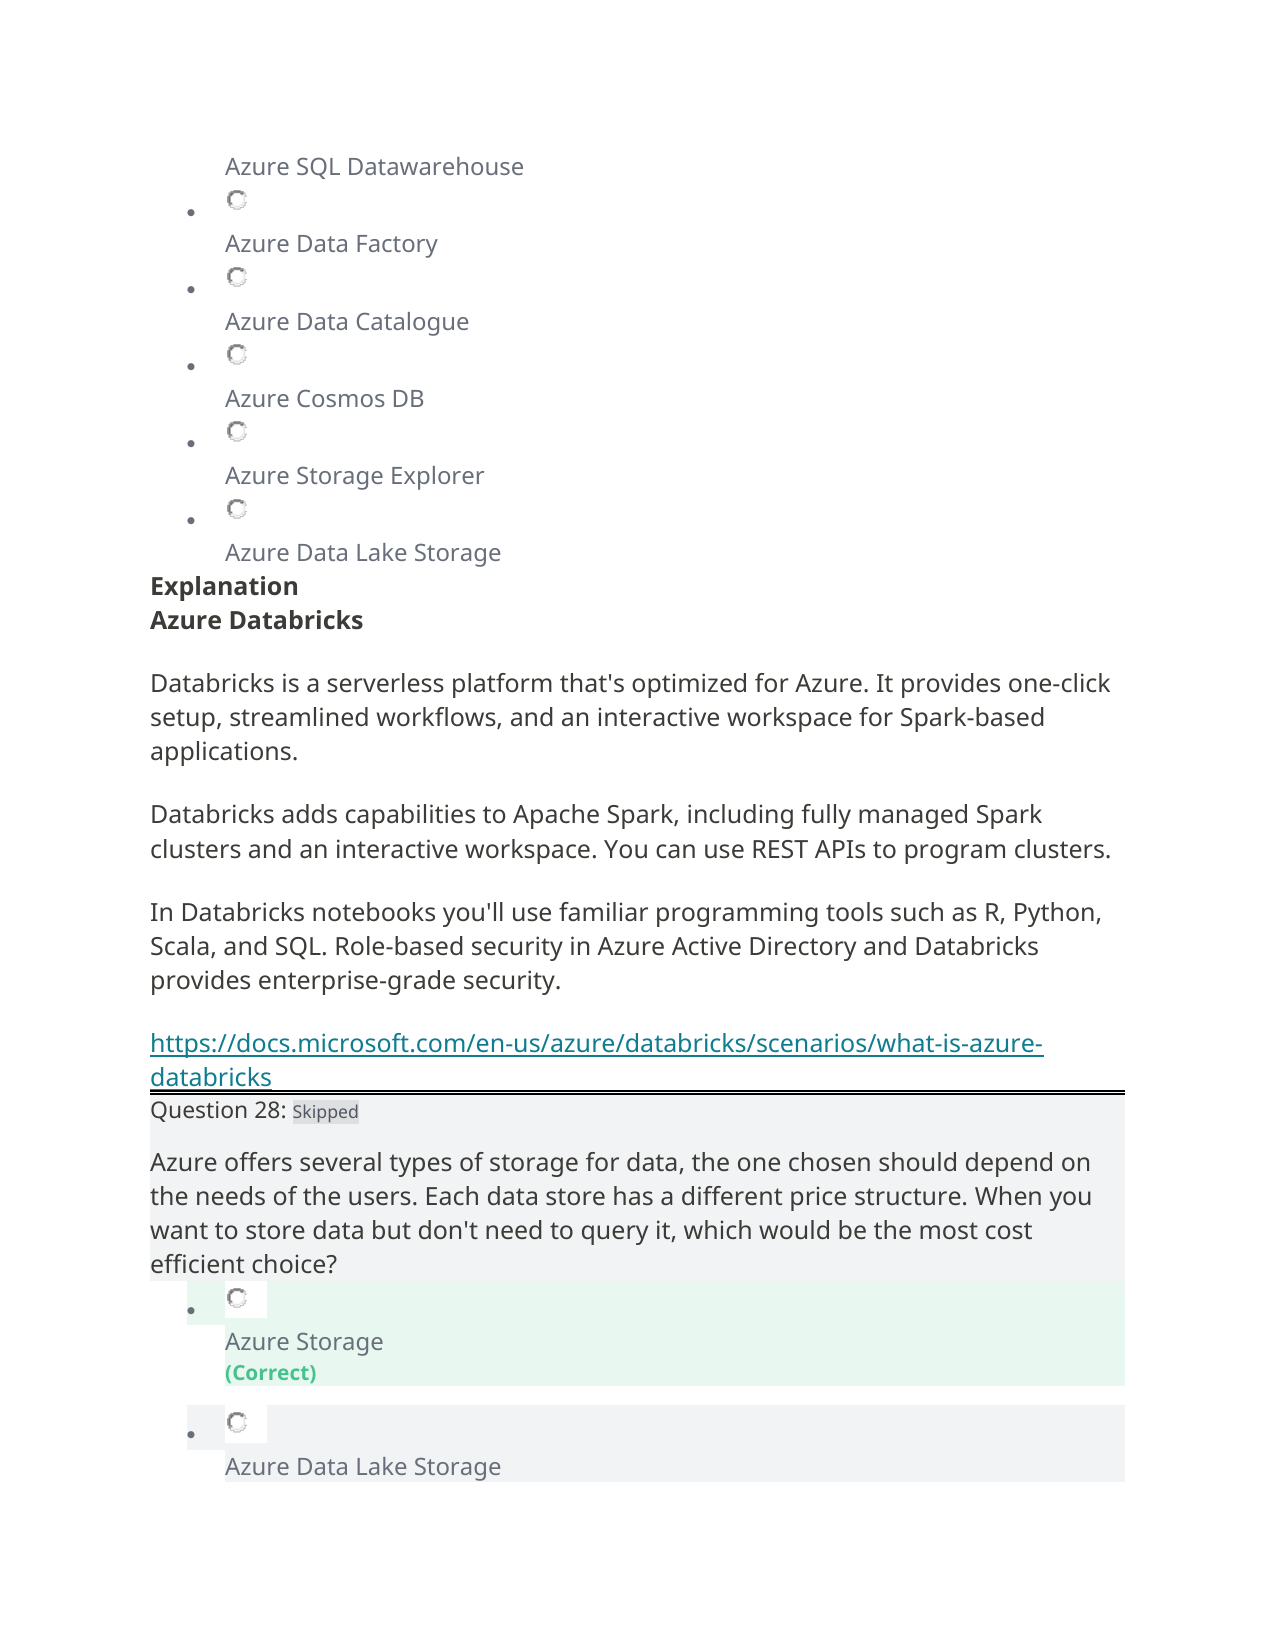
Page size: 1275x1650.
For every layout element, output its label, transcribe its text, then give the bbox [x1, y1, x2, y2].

text Azure Data Factory [225, 227, 1125, 260]
text Azure Storage [225, 1325, 1125, 1358]
list ​ [187, 1405, 1125, 1450]
text Azure SQL Datawarehouse [225, 150, 1125, 183]
list ​ [187, 183, 1125, 227]
text Azure Databricks [150, 603, 1125, 637]
text Azure Storage Explorer [225, 459, 1125, 491]
text (Correct) [225, 1358, 1125, 1386]
text Azure Data Lake Storage [225, 1450, 1125, 1482]
text Azure Data Catalogue [225, 304, 1125, 337]
text Azure Cosmos DB [225, 382, 1125, 414]
list ​ [187, 414, 1125, 459]
list ​ [187, 1281, 1125, 1325]
list ​ [187, 260, 1125, 304]
text Databricks is a serverless platform that's optimized for Azure. It provides one-click setup, streamlined workflows, and an interactive workspace for Spark-based applications. [150, 666, 1125, 768]
list ​ [187, 337, 1125, 382]
text Question 28: Skipped [150, 1095, 1125, 1125]
text Azure offers several types of storage for data, the one chosen should depend on the needs of the users. Each data store has a different price structure. When you want to store data but don't need to query it, which would be the most cost efficient choice? [150, 1144, 1125, 1281]
text https://docs.microsoft.com/en-us/azure/databricks/scenarios/what-is-azure-databricks [150, 1026, 1125, 1090]
text In Databricks notebooks you'll use familiar programming tools such as R, Python, Scala, and SQL. Role-based security in Azure Active Directory and Databricks provides enterprise-grade security. [150, 894, 1125, 997]
text Databricks adds capabilities to Apache Spark, including fully managed Spark clusters and an interactive workspace. You can use REST APIs to program clusters. [150, 797, 1125, 865]
list ​ [187, 491, 1125, 536]
subtitle Explanation [150, 568, 1125, 603]
text Azure Data Lake Storage [225, 536, 1125, 568]
